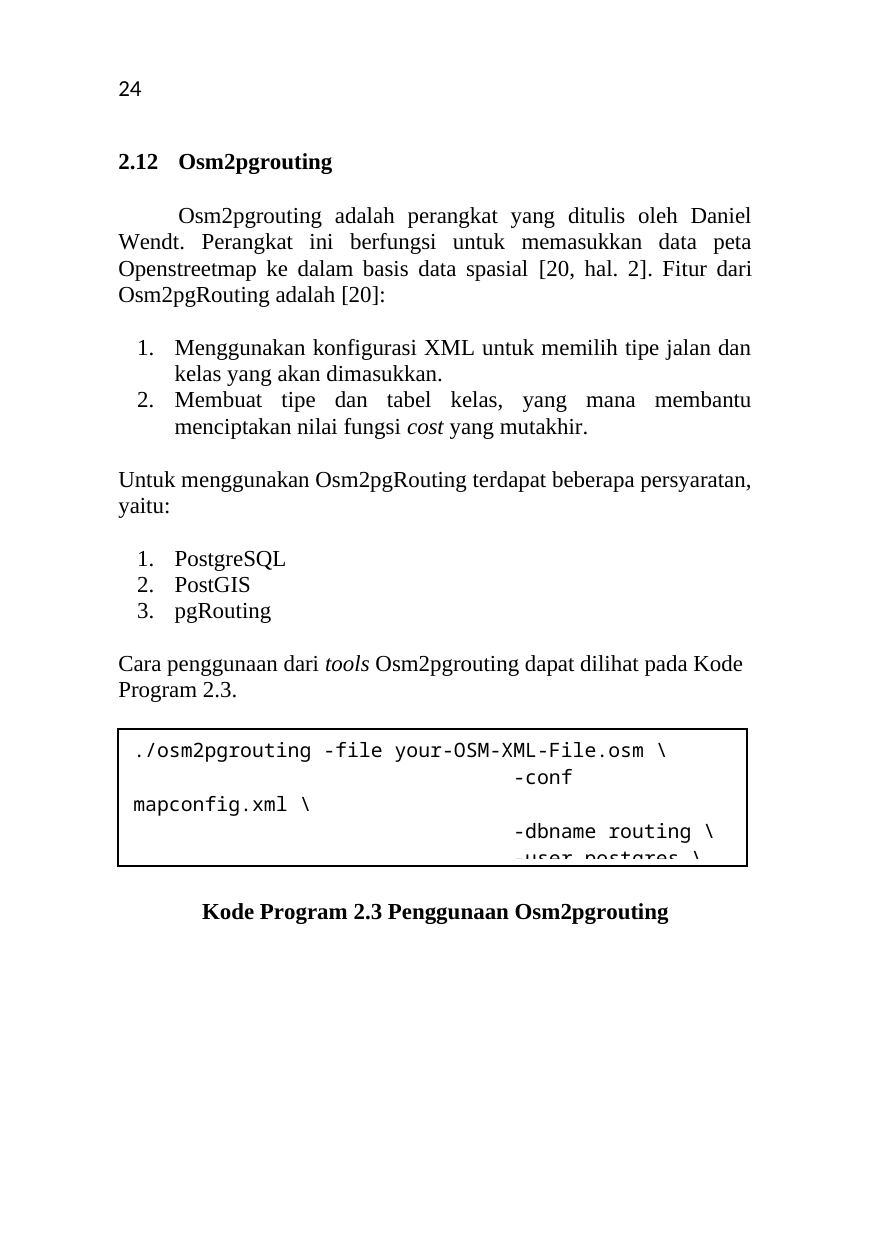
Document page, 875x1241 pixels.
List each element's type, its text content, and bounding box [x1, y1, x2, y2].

list pgRouting [137, 597, 752, 624]
text Untuk menggunakan Osm2pgRouting terdapat beberapa persyaratan, yaitu: [118, 466, 752, 518]
text Kode Program 2.3 Penggunaan Osm2pgrouting [118, 898, 752, 924]
text Osm2pgrouting adalah perangkat yang ditulis oleh Daniel Wendt. Perangkat ini berfungsi untuk memasukkan data peta Openstreetmap ke dalam basis data spasial [20, hal. 2]. Fitur dari Osm2pgRouting adalah [20]: [118, 202, 752, 307]
text Cara penggunaan dari tools Osm2pgrouting dapat dilihat pada Kode Program 2.3. [118, 650, 752, 703]
subtitle Osm2pgrouting [118, 148, 752, 174]
list Menggunakan konfigurasi XML untuk memilih tipe jalan dan kelas yang akan dimasukkan. [137, 334, 752, 387]
list PostgreSQL [137, 545, 752, 571]
list PostGIS [137, 571, 752, 597]
list Membuat tipe dan tabel kelas, yang mana membantu menciptakan nilai fungsi cost yang mutakhir. [137, 387, 752, 439]
